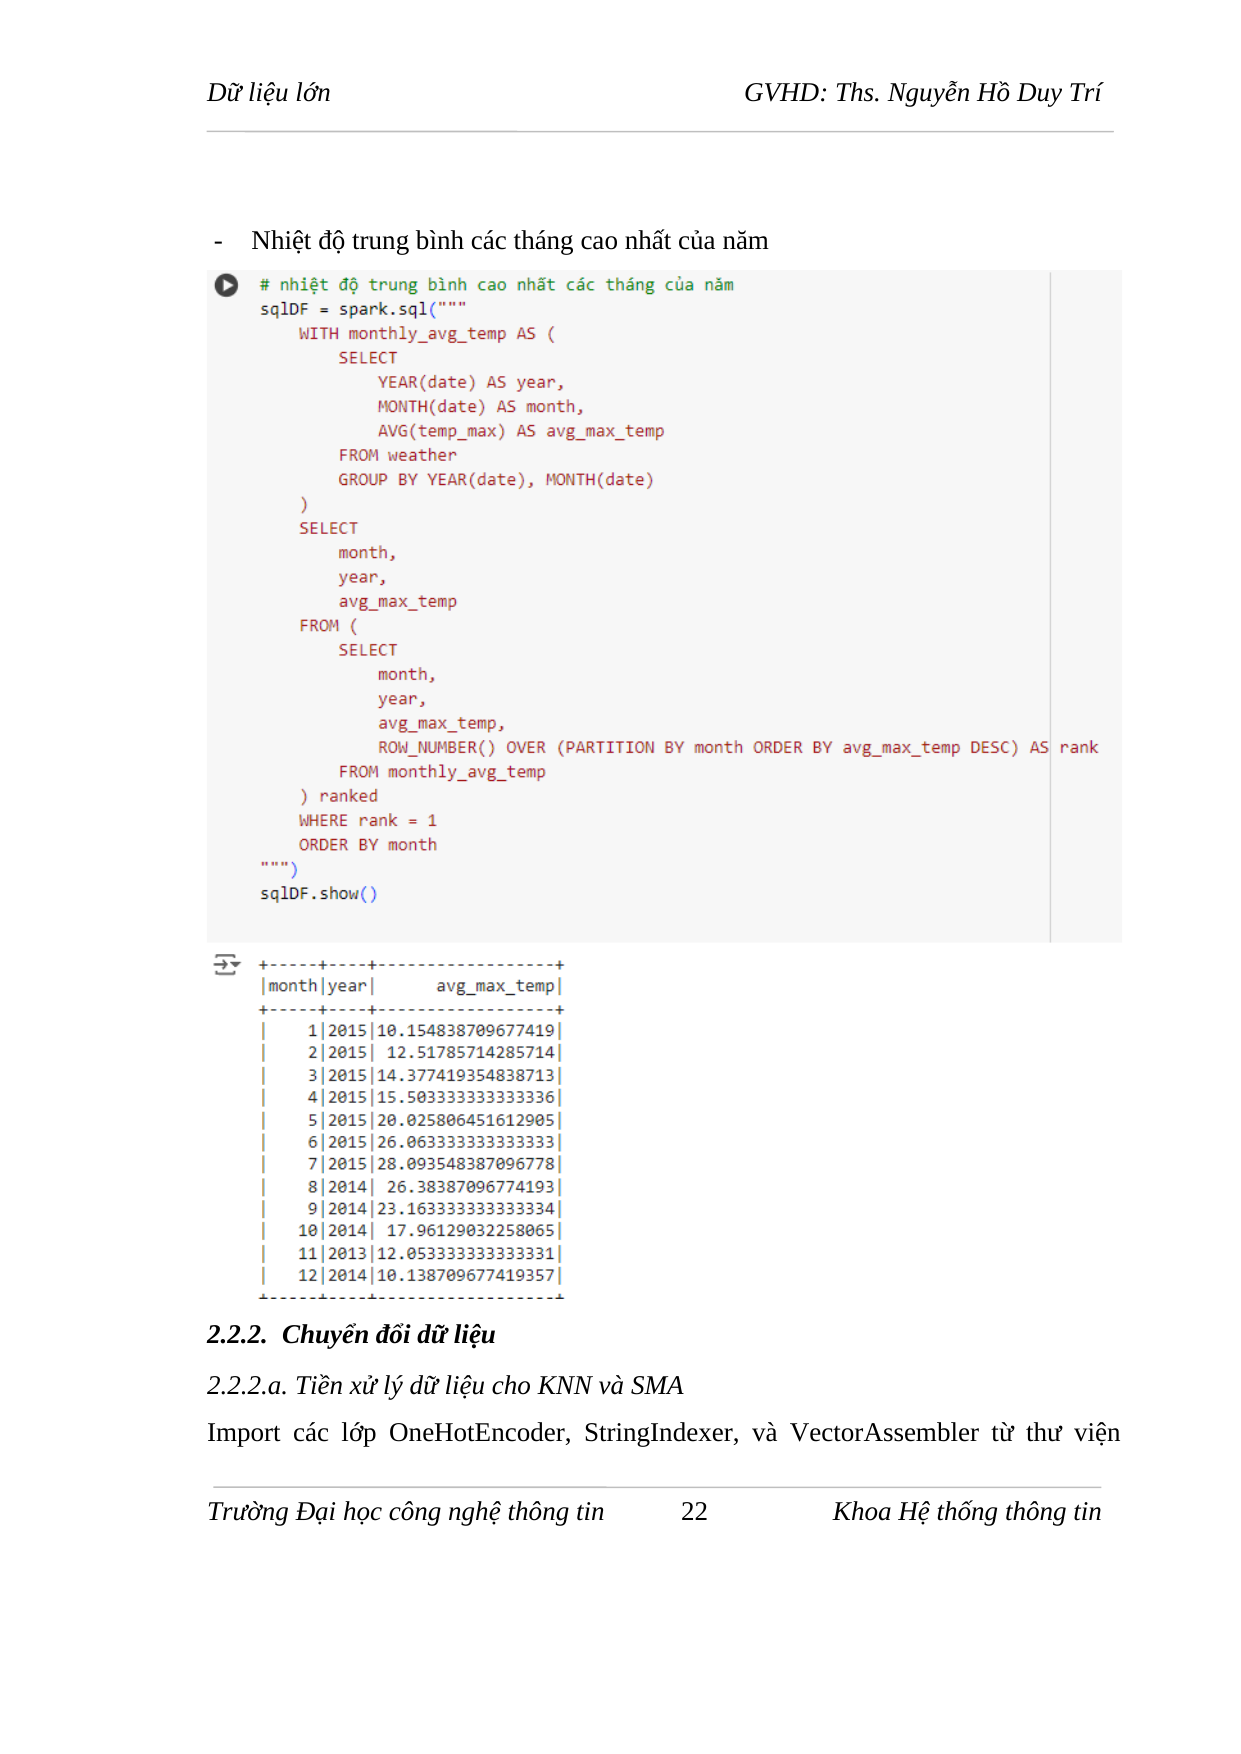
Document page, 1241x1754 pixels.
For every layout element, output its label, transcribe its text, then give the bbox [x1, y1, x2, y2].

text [207, 1416, 1122, 1447]
picture [206, 270, 1123, 1299]
subtitle Tiền xử lý dữ liệu cho KNN và SMA [207, 1369, 1122, 1400]
subtitle Chuyển đổi dữ liệu [207, 1318, 1122, 1349]
list Nhiệt độ trung bình các tháng cao nhất của năm [214, 224, 1122, 255]
